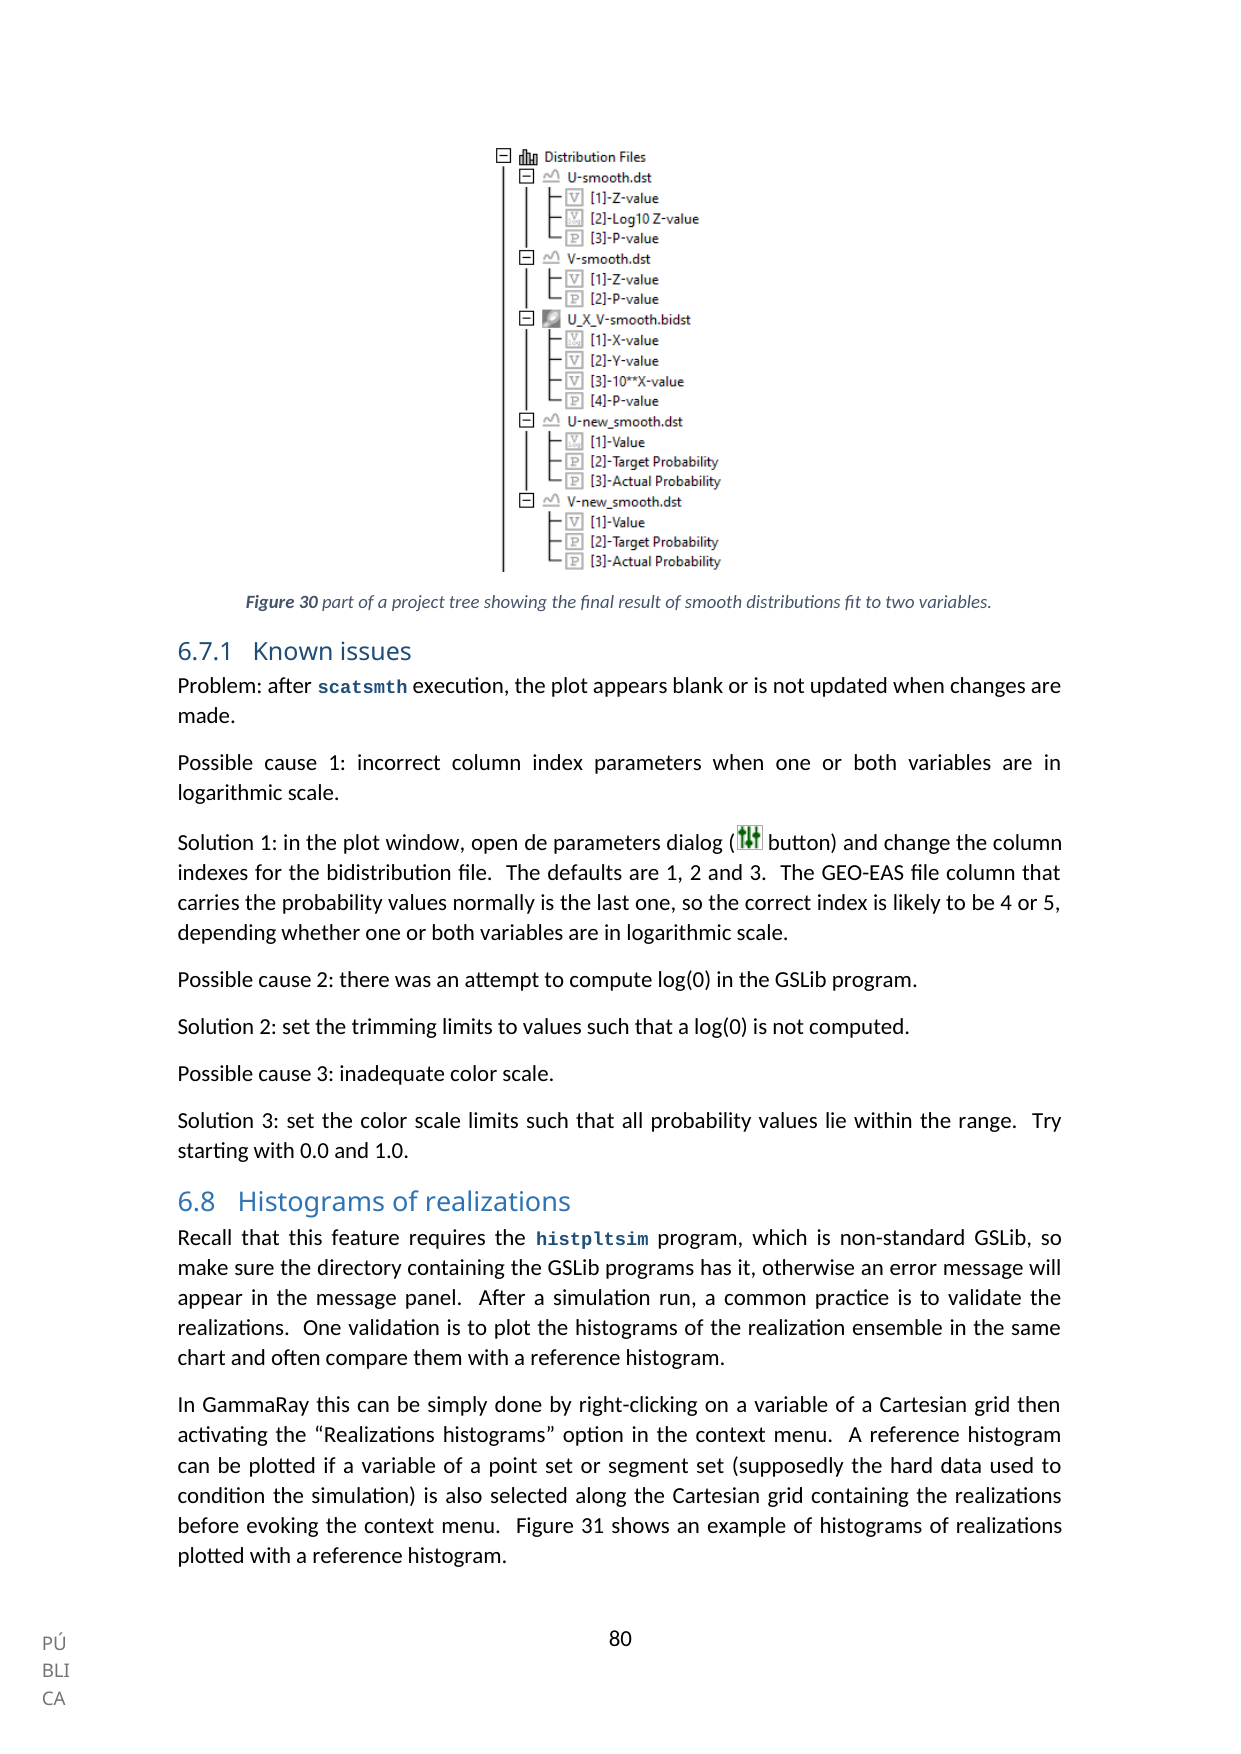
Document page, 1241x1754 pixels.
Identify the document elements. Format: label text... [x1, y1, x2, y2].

text Problem: after scatsmth execution, the plot appears blank or is not updated when changes are made. [177, 671, 1063, 729]
text Solution 1: in the plot window, open de parameters dialog ( button) and change the column indexes for the bidistribution file. The defaults are 1, 2 and 3. The GEO-EAS file column that carries the probability values normally is the last one, so the correct index is likely to be 4 or 5, depending whether one or both variables are in logarithmic scale. [177, 825, 1063, 946]
text Figure 30 part of a project tree showing the final result of smooth distributions fit to two variables. [177, 590, 1063, 613]
text Possible cause 1: incorrect column index parameters when one or both variables are in logarithmic scale. [177, 748, 1063, 806]
picture [738, 826, 762, 849]
text Possible cause 3: inadequate color scale. [177, 1059, 1063, 1087]
picture [495, 147, 745, 572]
subtitle Known issues [177, 634, 1063, 668]
text Recall that this feature requires the histpltsim program, which is non-standard GSLib, so make sure the directory containing the GSLib programs has it, otherwise an error message will appear in the message panel. After a simulation run, a common practice is to validate the realizations. One validation is to plot the histograms of the realization ensemble in the same chart and often compare them with a reference histogram. [177, 1223, 1063, 1372]
text Solution 2: set the trimming limits to values such that a log(0) is not computed. [177, 1012, 1063, 1040]
text Solution 3: set the color scale limits such that all probability values lie within the range. Try starting with 0.0 and 1.0. [177, 1106, 1063, 1164]
text Possible cause 2: there was an attempt to compute log(0) in the GSLib program. [177, 965, 1063, 993]
text In GammaRay this can be simply done by right-clicking on a variable of a Cartesian grid then activating the “Realizations histograms” option in the context menu. A reference histogram can be plotted if a variable of a point set or segment set (supposedly the hard data used to condition the simulation) is also selected along the Cartesian grid containing the realizations before evoking the context menu. Figure 31 shows an example of histograms of realizations plotted with a reference histogram. [177, 1390, 1063, 1569]
subtitle Histograms of realizations [177, 1183, 1063, 1220]
